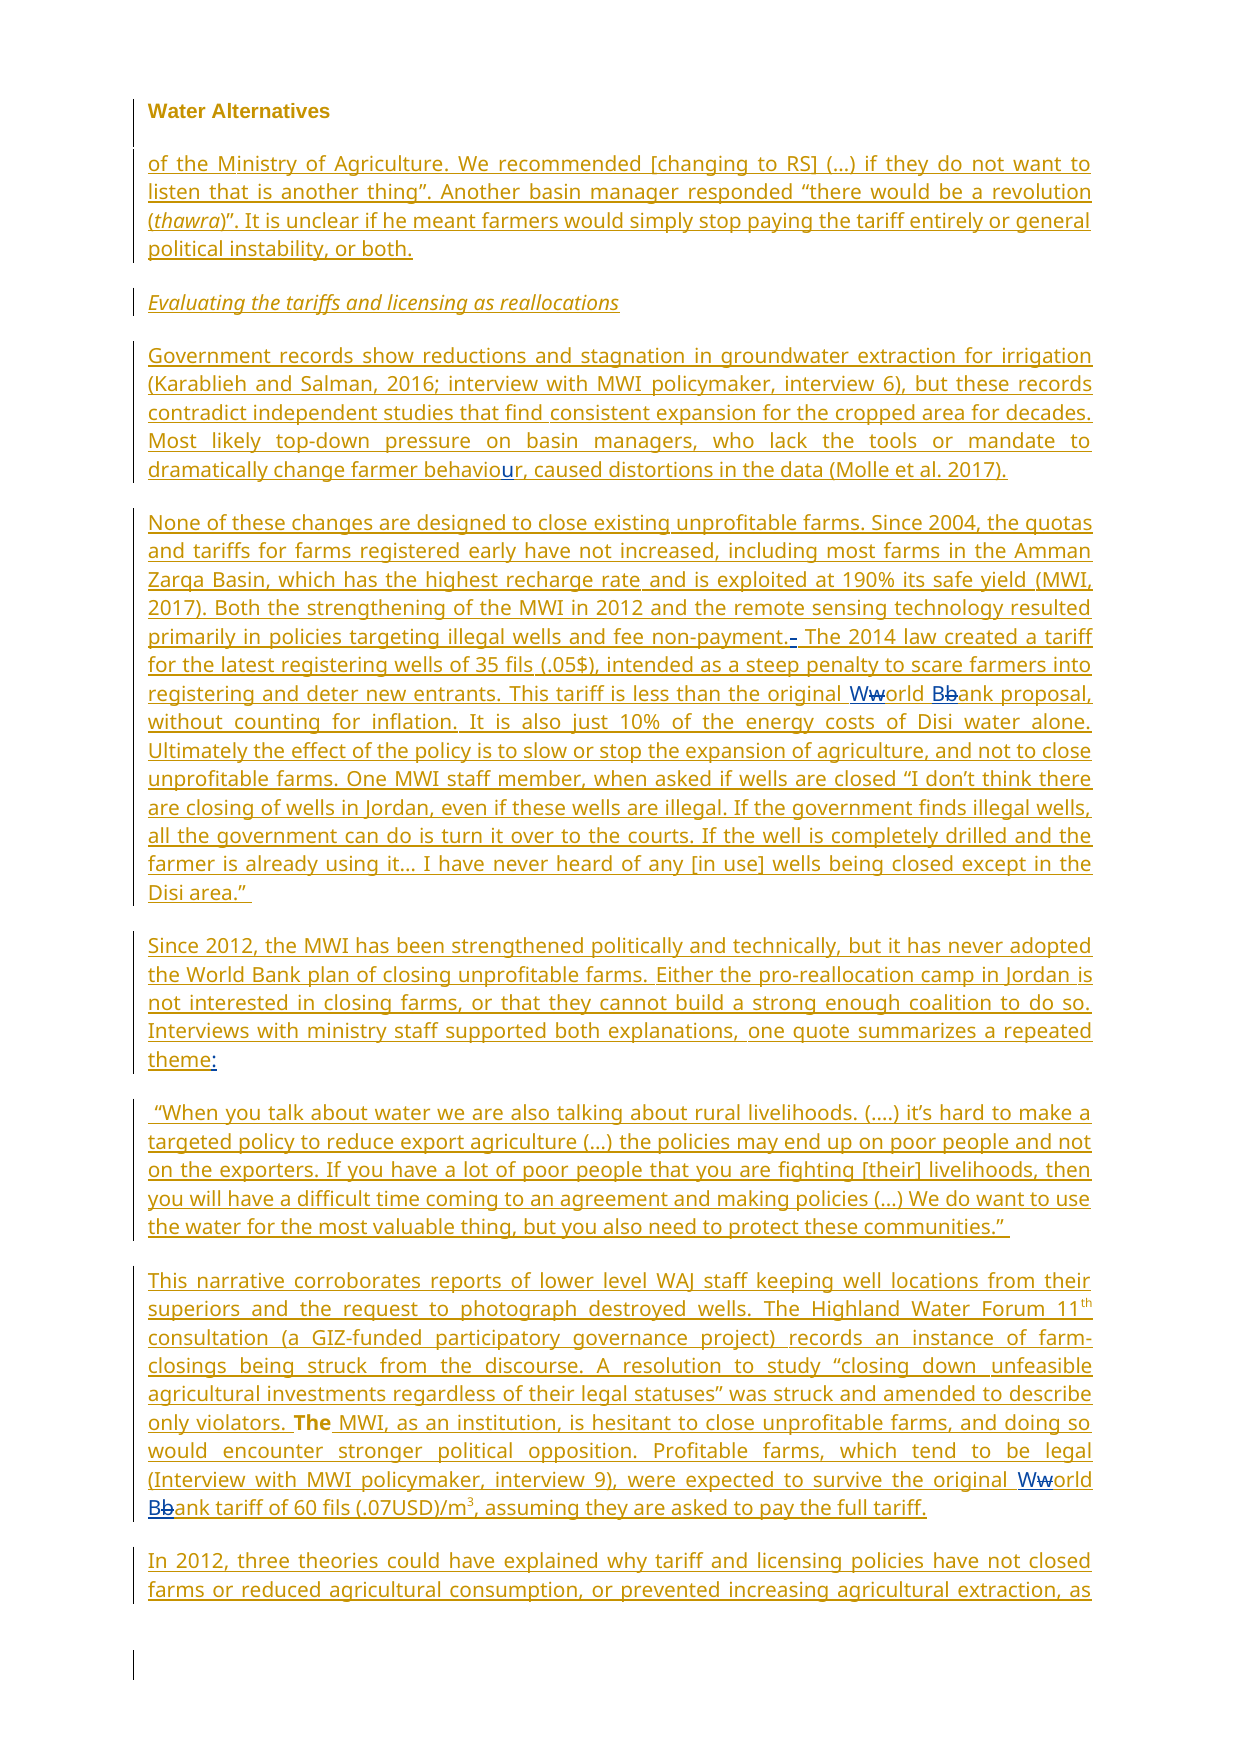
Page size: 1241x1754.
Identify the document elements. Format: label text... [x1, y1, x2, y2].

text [148, 1547, 1092, 1571]
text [148, 149, 1092, 201]
text The [148, 1490, 1092, 1522]
text (Sanz et al, 2016: Gobbo et all, 2019) [148, 203, 1092, 263]
text The [148, 1266, 1092, 1318]
text The [148, 1320, 1092, 1347]
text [148, 1572, 1092, 1599]
text The [148, 1348, 1092, 1404]
text The [148, 1462, 1092, 1489]
text The [148, 1405, 1092, 1461]
